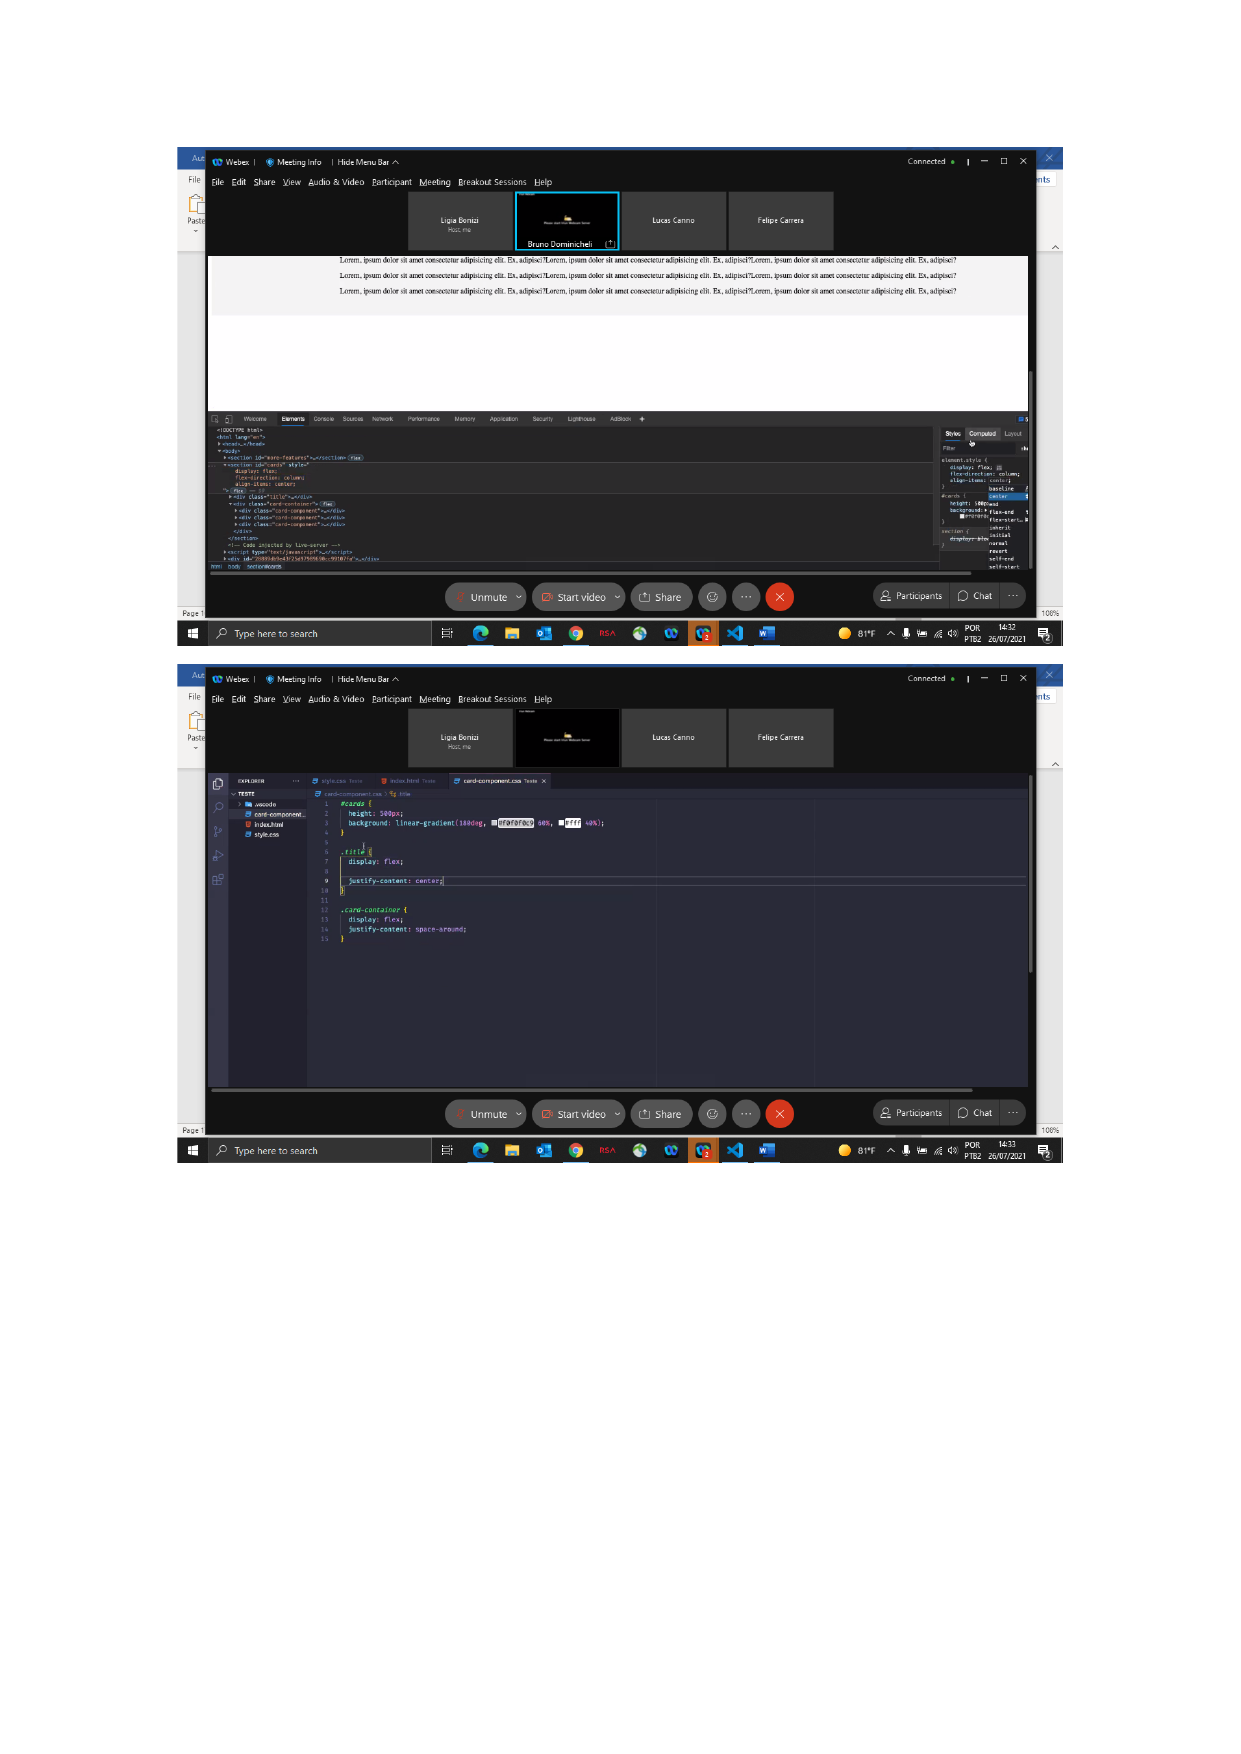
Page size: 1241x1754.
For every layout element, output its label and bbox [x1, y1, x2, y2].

picture [177, 664, 1063, 1163]
picture [177, 147, 1063, 646]
